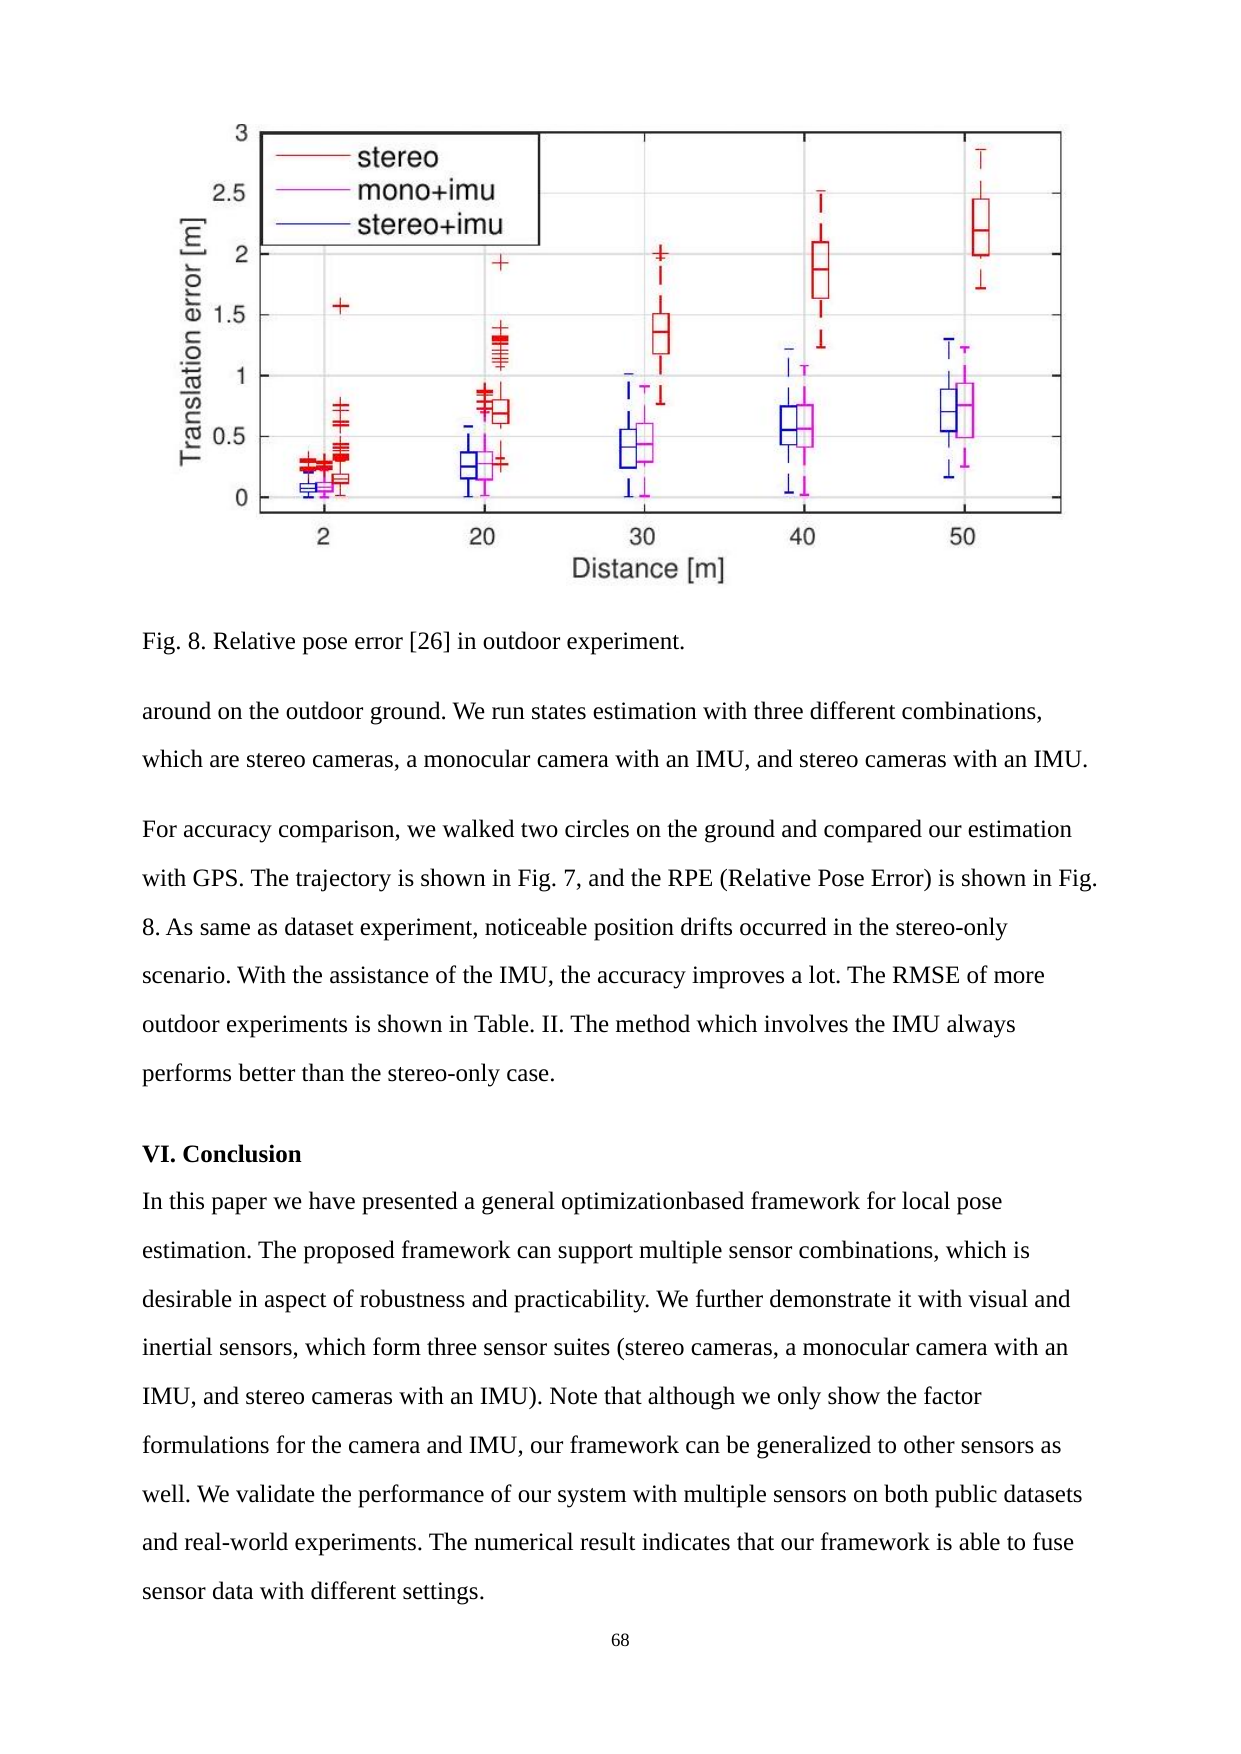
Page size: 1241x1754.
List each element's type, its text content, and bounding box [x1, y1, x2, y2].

picture [170, 124, 1071, 593]
text For accuracy comparison, we walked two circles on the ground and compared our estimation with GPS. The trajectory is shown in Fig. 7, and the RPE (Relative Pose Error) is shown in Fig. 8. As same as dataset experiment, noticeable position drifts occurred in the stereo-only scenario. With the assistance of the IMU, the accuracy improves a lot. The RMSE of more outdoor experiments is shown in Table. II. The method which involves the IMU always performs better than the stereo-only case. [142, 812, 1098, 1089]
text In this paper we have presented a general optimizationbased framework for local pose estimation. The proposed framework can support multiple sensor combinations, which is desirable in aspect of robustness and practicability. We further demonstrate it with visual and inertial sensors, which form three sensor suites (stereo cameras, a monocular camera with an IMU, and stereo cameras with an IMU). Note that although we only show the factor formulations for the camera and IMU, our framework can be generalized to other sensors as well. We validate the performance of our system with multiple sensors on both public datasets and real-world experiments. The numerical result indicates that our framework is able to fuse sensor data with different settings. [142, 1184, 1098, 1607]
text VI. Conclusion [142, 1137, 1098, 1170]
text around on the outdoor ground. We run states estimation with three different combinations, which are stereo cameras, a monocular camera with an IMU, and stereo cameras with an IMU. [142, 694, 1098, 775]
text Fig. 8. Relative pose error [26] in outdoor experiment. [142, 624, 1098, 657]
